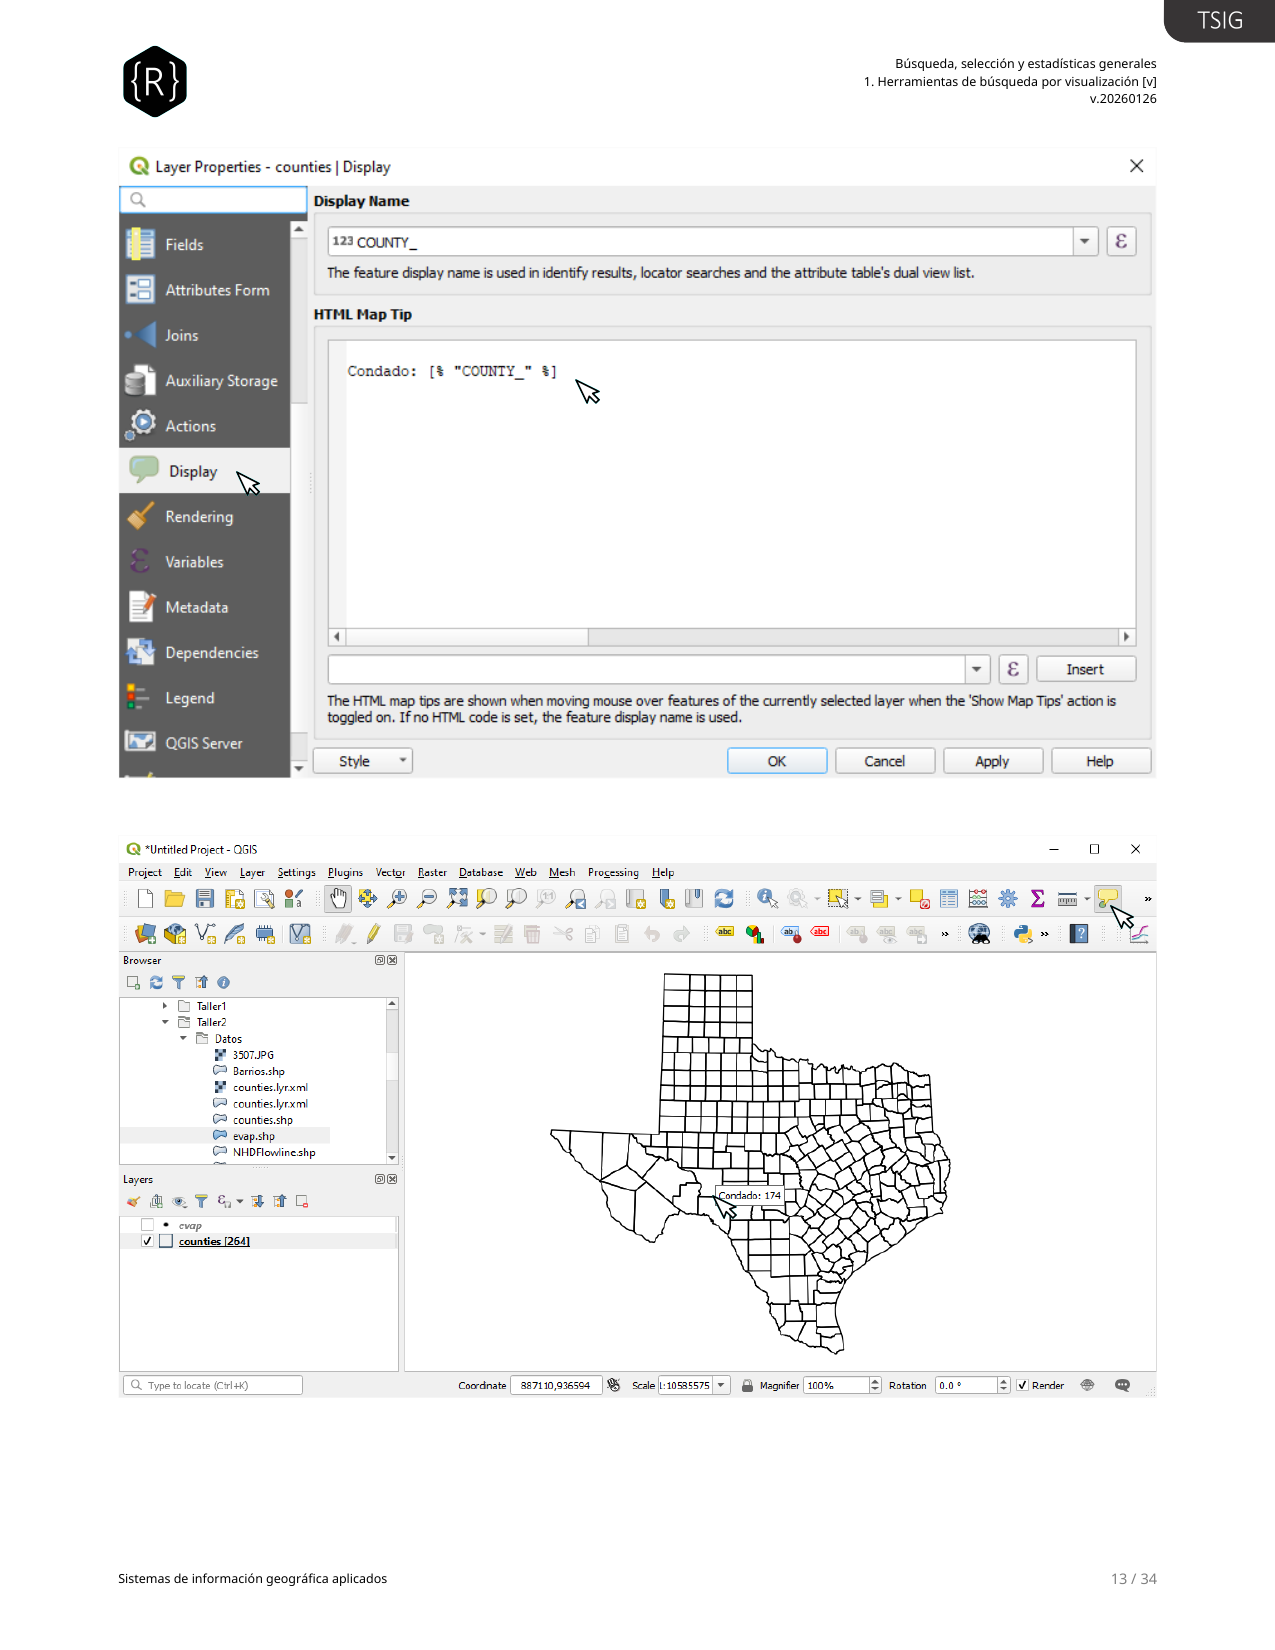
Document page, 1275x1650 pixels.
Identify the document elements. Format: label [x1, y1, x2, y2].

picture [118, 835, 1157, 1398]
picture [1163, 0, 1275, 43]
picture [118, 147, 1157, 779]
picture [118, 44, 192, 119]
